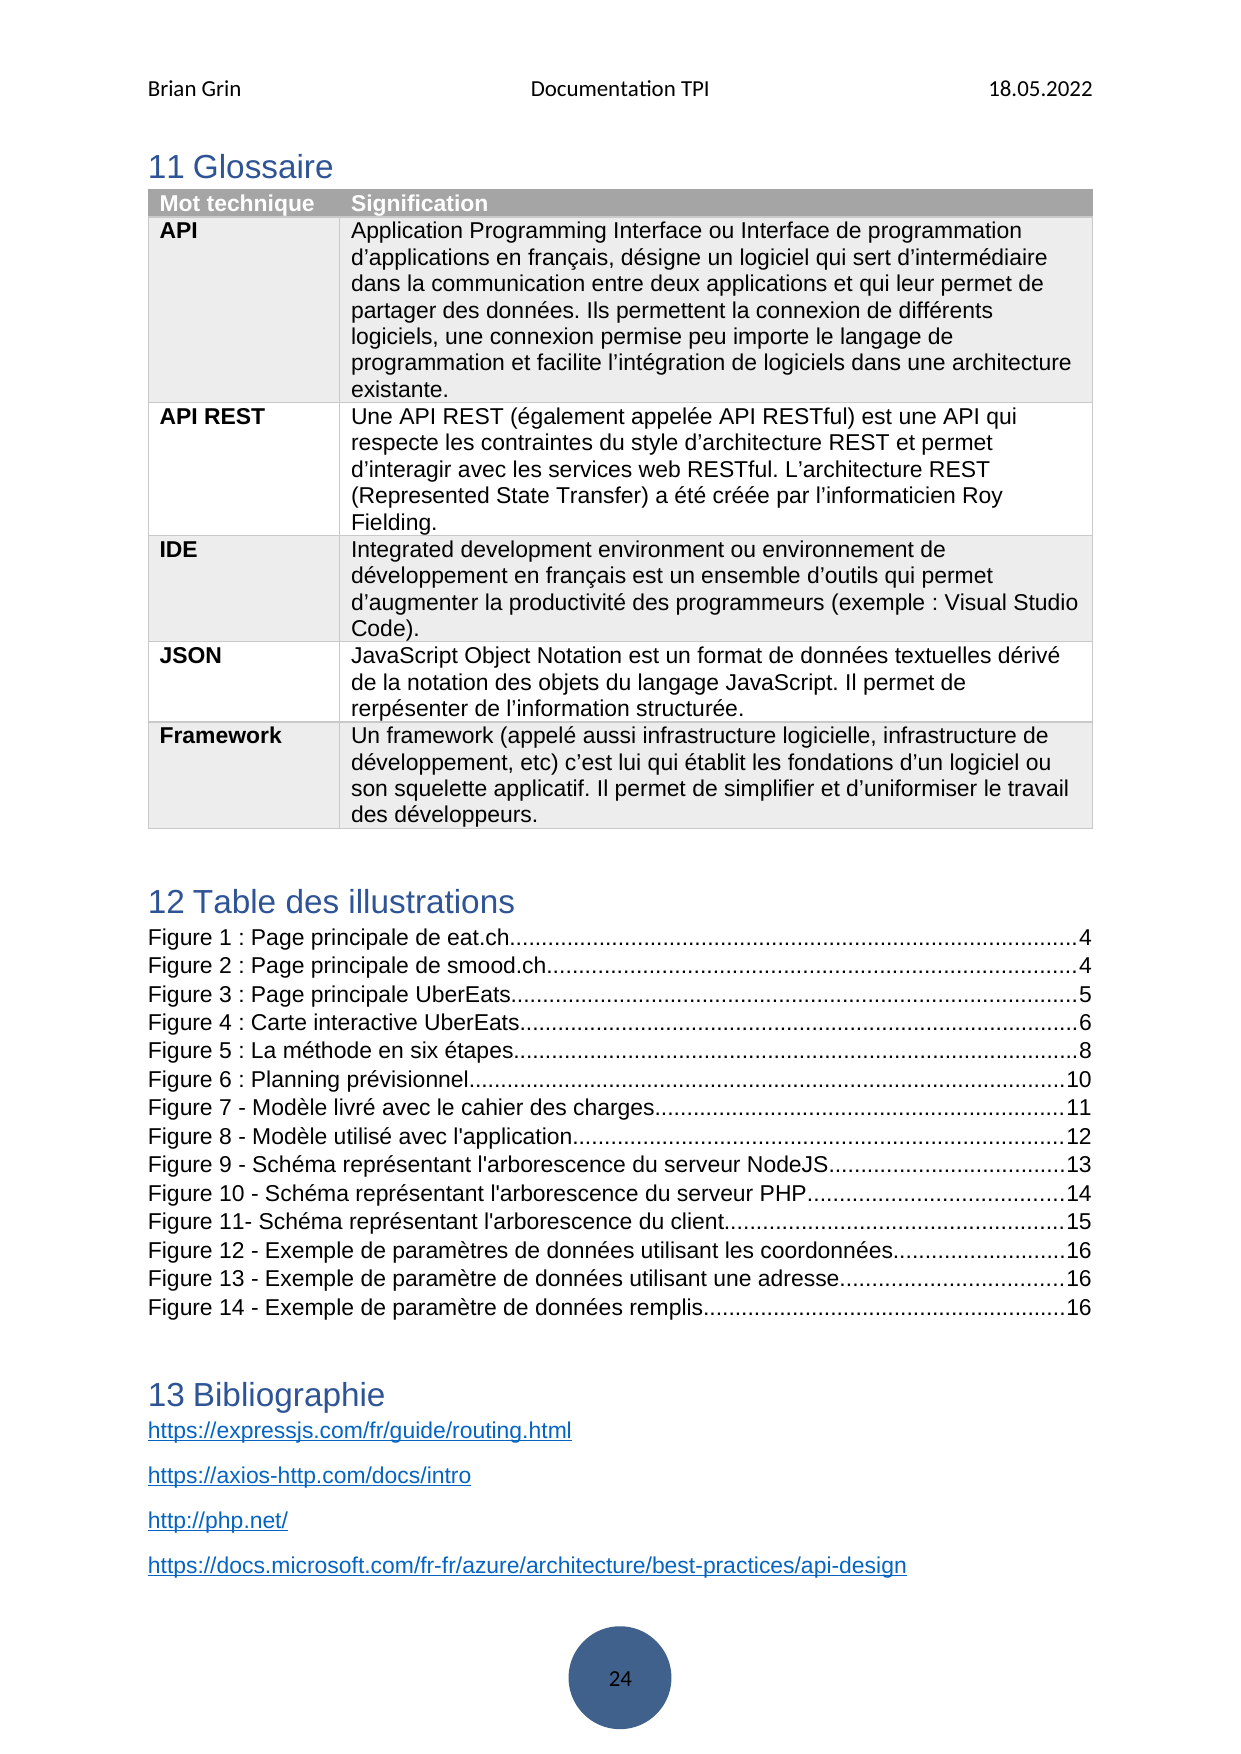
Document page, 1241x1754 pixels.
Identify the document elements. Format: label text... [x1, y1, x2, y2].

table_cell JavaScript Object Notation est un format de données textuelles dérivé de la notation des objets du langage JavaScript. Il permet de rerpésenter de l’information structurée. [340, 642, 1092, 721]
text https://docs.microsoft.com/fr-fr/azure/architecture/best-practices/api-design [148, 1552, 1093, 1578]
text Figure 11- Schéma représentant l'arborescence du client 15 [148, 1208, 1093, 1234]
subtitle Bibliographie [148, 1375, 1093, 1414]
text Figure 14 - Exemple de paramètre de données remplis 16 [148, 1293, 1093, 1320]
text https://expressjs.com/fr/guide/routing.html [148, 1417, 1093, 1443]
table_cell Un framework (appelé aussi infrastructure logicielle, infrastructure de développement, etc) c’est lui qui établit les fondations d’un logiciel ou son squelette applicatif. Il permet de simplifier et d’uniformiser le travail des développeurs. [340, 723, 1092, 828]
text http://php.net/ [148, 1507, 1093, 1533]
subtitle Glossaire [148, 148, 1093, 186]
table_cell IDE [149, 536, 339, 641]
table_header Mot technique [149, 190, 339, 216]
text Figure 3 : Page principale UberEats 5 [148, 981, 1093, 1007]
table_header Signification [340, 190, 1092, 216]
table_cell API REST [149, 403, 339, 535]
text Figure 9 - Schéma représentant l'arborescence du serveur NodeJS 13 [148, 1151, 1093, 1178]
table_cell Application Programming Interface ou Interface de programmation d’applications en français, désigne un logiciel qui sert d’intermédiaire dans la communication entre deux applications et qui leur permet de partager des données. Ils permettent la connexion de différents logiciels, une connexion permise peu importe le langage de programmation et facilite l’intégration de logiciels dans une architecture existante. [340, 218, 1092, 402]
text https://axios-http.com/docs/intro [148, 1462, 1093, 1488]
table_cell Une API REST (également appelée API RESTful) est une API qui respecte les contraintes du style d’architecture REST et permet d’interagir avec les services web RESTful. L’architecture REST (Represented State Transfer) a été créée par l’informaticien Roy Fielding. [340, 403, 1092, 535]
text Figure 4 : Carte interactive UberEats 6 [148, 1009, 1093, 1035]
subtitle Table des illustrations [148, 882, 1093, 921]
text Figure 12 - Exemple de paramètres de données utilisant les coordonnées 16 [148, 1237, 1093, 1263]
table_cell Integrated development environment ou environnement de développement en français est un ensemble d’outils qui permet d’augmenter la productivité des programmeurs (exemple : Visual Studio Code). [340, 536, 1092, 641]
table_cell Framework [149, 723, 339, 828]
text Figure 7 - Modèle livré avec le cahier des charges 11 [148, 1094, 1093, 1121]
text Figure 13 - Exemple de paramètre de données utilisant une adresse 16 [148, 1265, 1093, 1291]
table_cell API [149, 218, 339, 402]
table_cell JSON [149, 642, 339, 721]
text Figure 1 : Page principale de eat.ch 4 [148, 924, 1093, 950]
text Figure 6 : Planning prévisionnel 10 [148, 1066, 1093, 1092]
text Figure 8 - Modèle utilisé avec l'application 12 [148, 1123, 1093, 1149]
text Figure 2 : Page principale de smood.ch 4 [148, 952, 1093, 978]
text Figure 5 : La méthode en six étapes 8 [148, 1037, 1093, 1064]
text Figure 10 - Schéma représentant l'arborescence du serveur PHP 14 [148, 1180, 1093, 1206]
